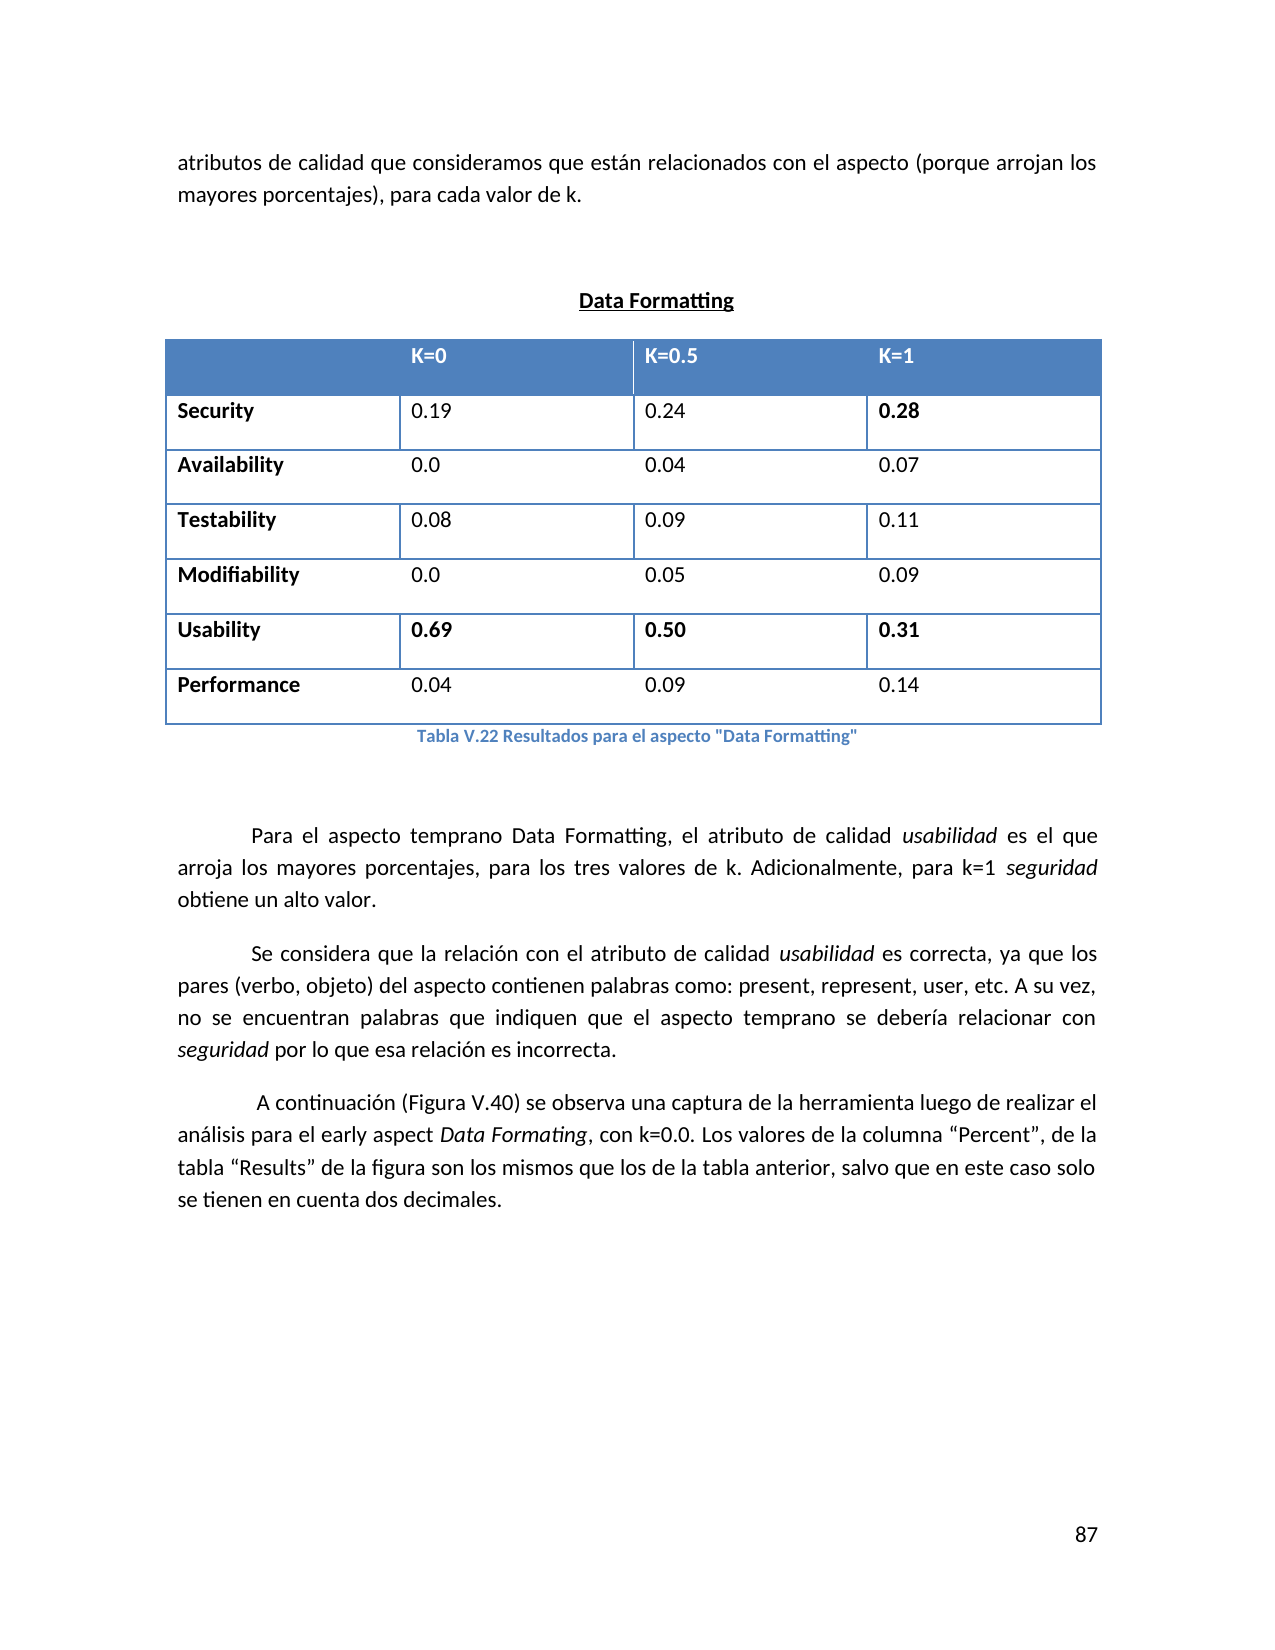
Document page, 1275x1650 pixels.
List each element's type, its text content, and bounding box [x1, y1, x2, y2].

table_cell 0.08 [401, 505, 633, 558]
table_cell Testability [167, 505, 399, 558]
table_cell 0.28 [868, 396, 1100, 448]
table_cell 0.50 [635, 615, 866, 668]
table_cell 0.04 [634, 451, 867, 503]
table_cell 0.11 [868, 505, 1100, 558]
table_cell 0.69 [401, 615, 633, 668]
table_header K=1 [867, 341, 1100, 394]
table_cell Security [167, 396, 399, 448]
table_cell 0.04 [400, 670, 633, 722]
table_cell 0.09 [867, 560, 1100, 613]
table_cell 0.0 [400, 451, 633, 503]
table_cell 0.19 [401, 396, 633, 448]
table_cell Availability [167, 451, 400, 503]
table_cell 0.05 [634, 560, 867, 613]
table_cell Modifiability [167, 560, 400, 613]
text Se considera que la relación con el atributo de calidad usabilidad es correcta, ya que los pares (verbo, objeto) del aspecto contienen palabras como: present, represent, user, etc. A su vez, no se encuentran palabras que indiquen que el aspecto temprano se debería relacionar con seguridad por lo que esa relación es incorrecta. [177, 939, 1098, 1063]
table_cell 0.09 [635, 505, 866, 558]
table_cell 0.24 [635, 396, 866, 448]
table_cell 0.0 [400, 560, 633, 613]
table_header K=0 [400, 341, 633, 394]
table_cell 0.07 [867, 451, 1100, 503]
text Data Formatting [177, 286, 1098, 314]
table_header K=0.5 [634, 341, 867, 394]
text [177, 148, 1098, 208]
text Para el aspecto temprano Data Formatting, el atributo de calidad usabilidad es el que arroja los mayores porcentajes, para los tres valores de k. Adicionalmente, para k=1 seguridad obtiene un alto valor. [177, 821, 1098, 914]
table_cell 0.09 [634, 670, 867, 722]
table_cell Usability [167, 615, 399, 668]
table_header [167, 341, 400, 394]
table_cell 0.31 [868, 615, 1100, 668]
table_cell 0.14 [867, 670, 1100, 722]
table_cell Performance [167, 670, 400, 722]
